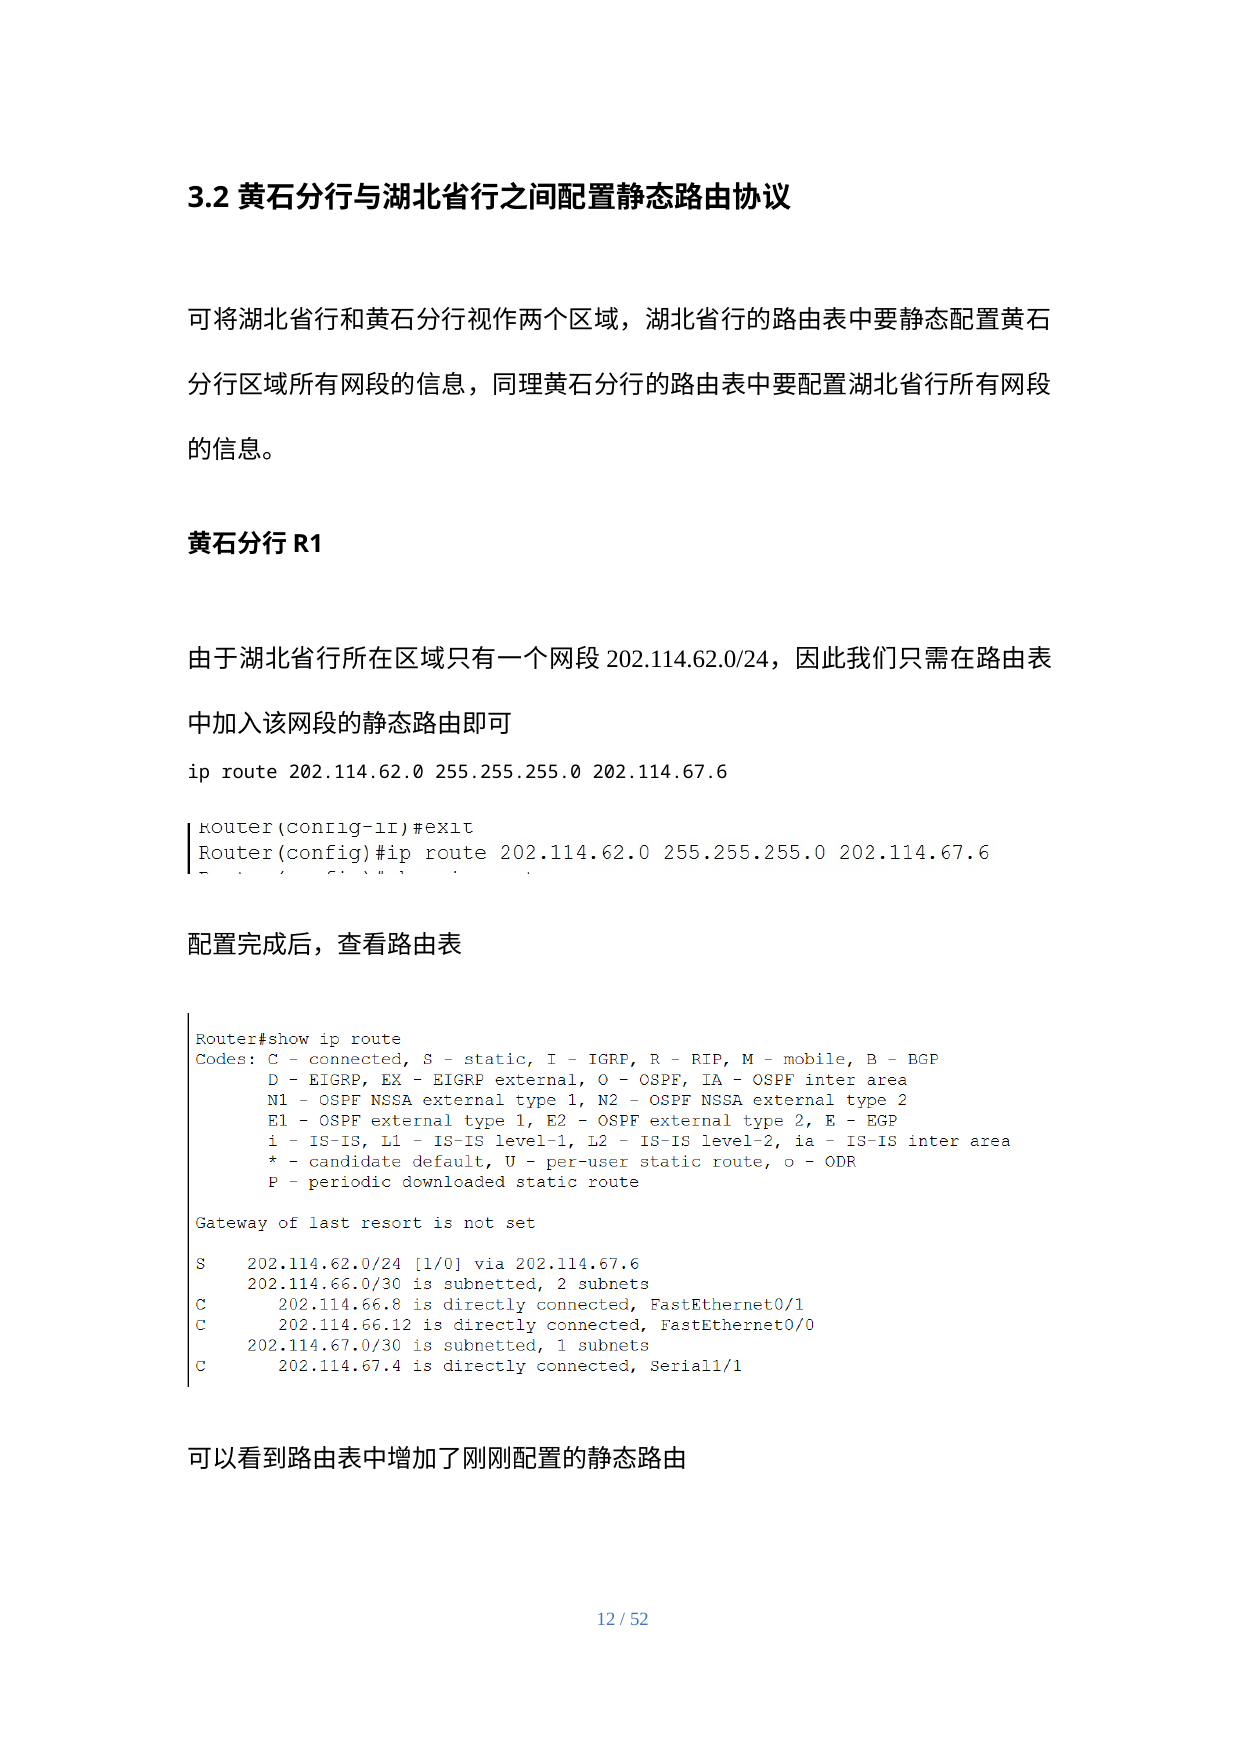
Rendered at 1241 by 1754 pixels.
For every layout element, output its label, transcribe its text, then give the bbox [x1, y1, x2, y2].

text 配置完成后，查看路由表 [187, 910, 1053, 975]
text 可将湖北省行和黄石分行视作两个区域，湖北省行的路由表中要静态配置黄石分行区域所有网段的信息，同理黄石分行的路由表中要配置湖北省行所有网段的信息。 [187, 285, 1053, 480]
text 可以看到路由表中增加了刚刚配置的静态路由 [187, 1424, 1053, 1489]
subtitle 3.2 黄石分行与湖北省行之间配置静态路由协议 [187, 162, 1053, 227]
text ip route 202.114.62.0 255.255.255.0 202.114.67.6 [187, 754, 1053, 787]
text 由于湖北省行所在区域只有一个网段202.114.62.0/24，因此我们只需在路由表中加入该网段的静态路由即可 [187, 624, 1053, 754]
picture [187, 1013, 1053, 1387]
picture [187, 823, 1029, 874]
subtitle 黄石分行R1 [187, 509, 1053, 574]
